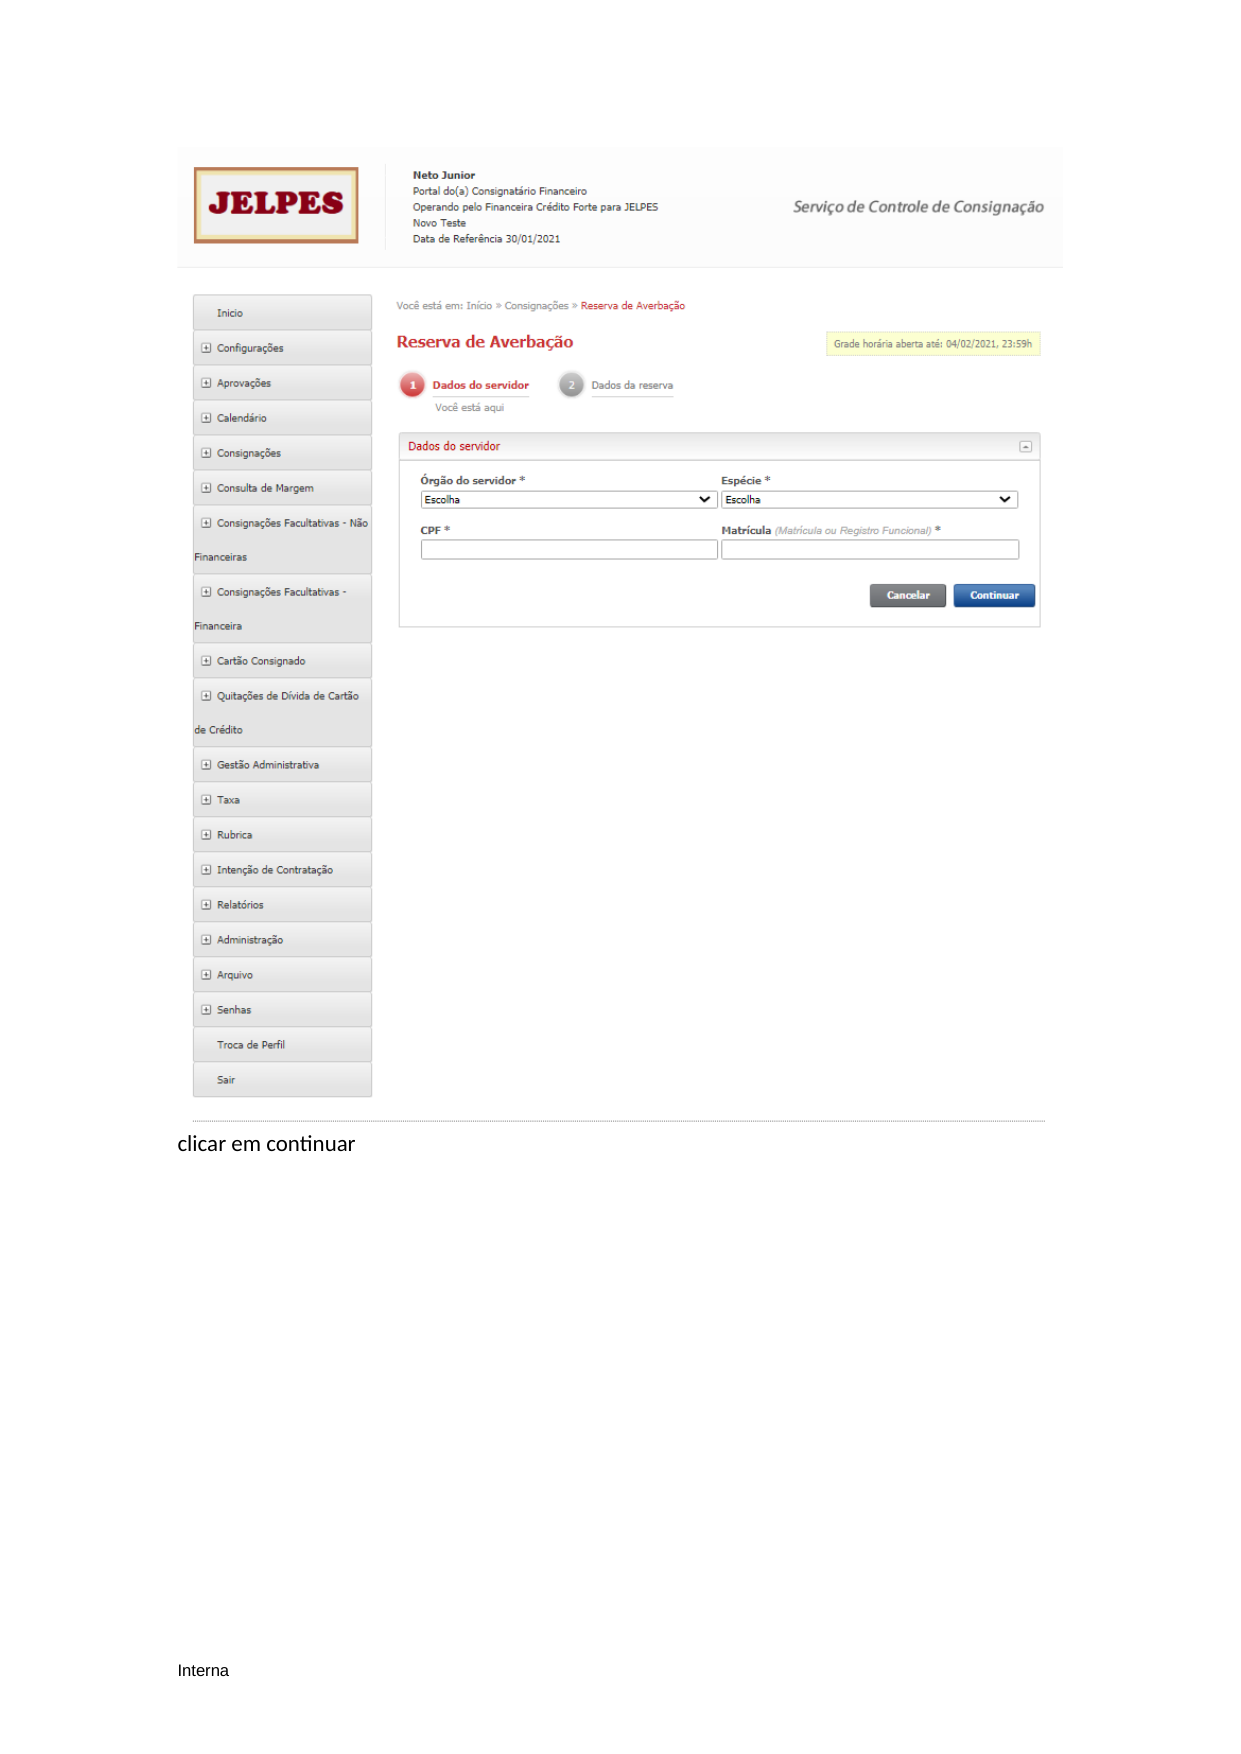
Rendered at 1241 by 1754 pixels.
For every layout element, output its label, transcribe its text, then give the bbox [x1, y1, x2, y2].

picture [177, 147, 1063, 1127]
